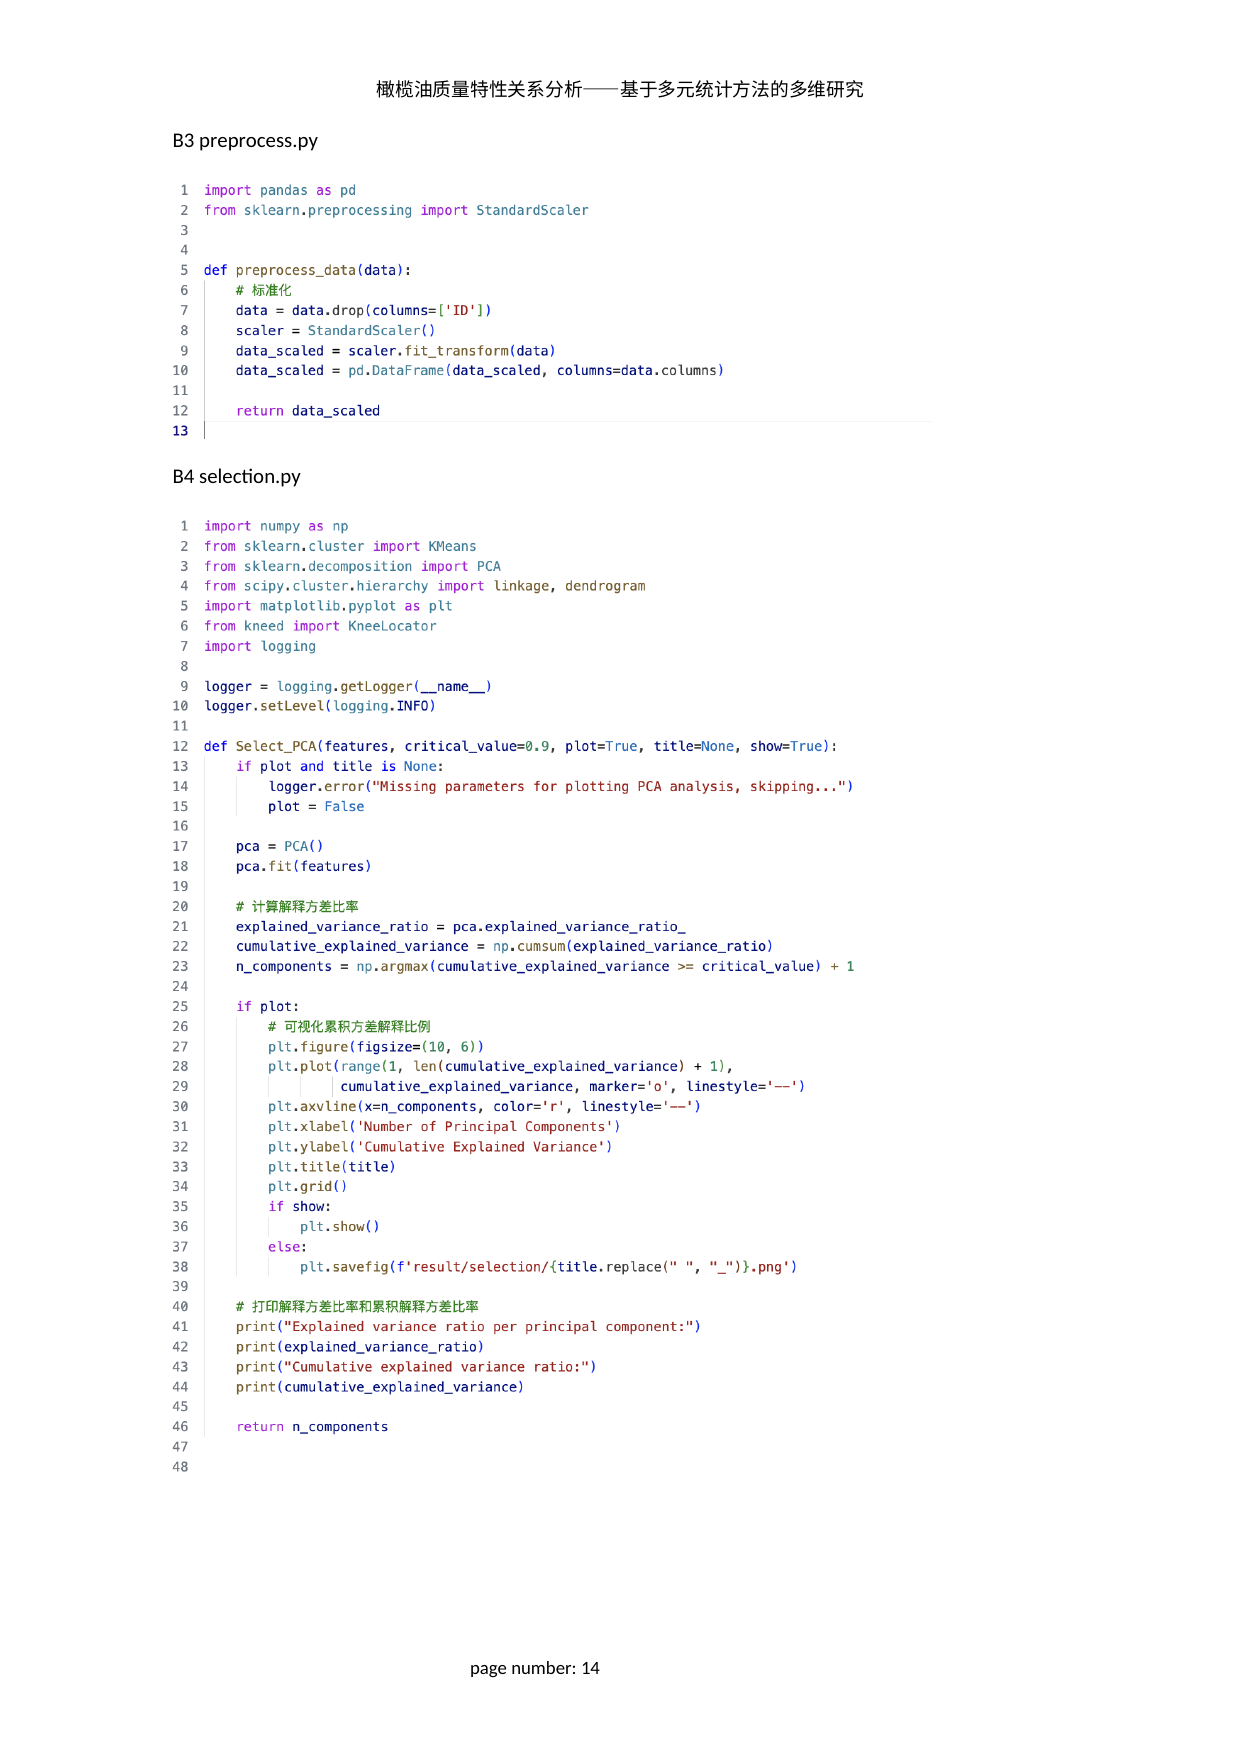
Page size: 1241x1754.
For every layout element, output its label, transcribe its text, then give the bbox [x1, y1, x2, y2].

picture [172, 178, 932, 439]
text B4 selection.py [172, 463, 1068, 489]
text B3 preprocess.py [172, 127, 1068, 153]
picture [172, 514, 933, 1475]
